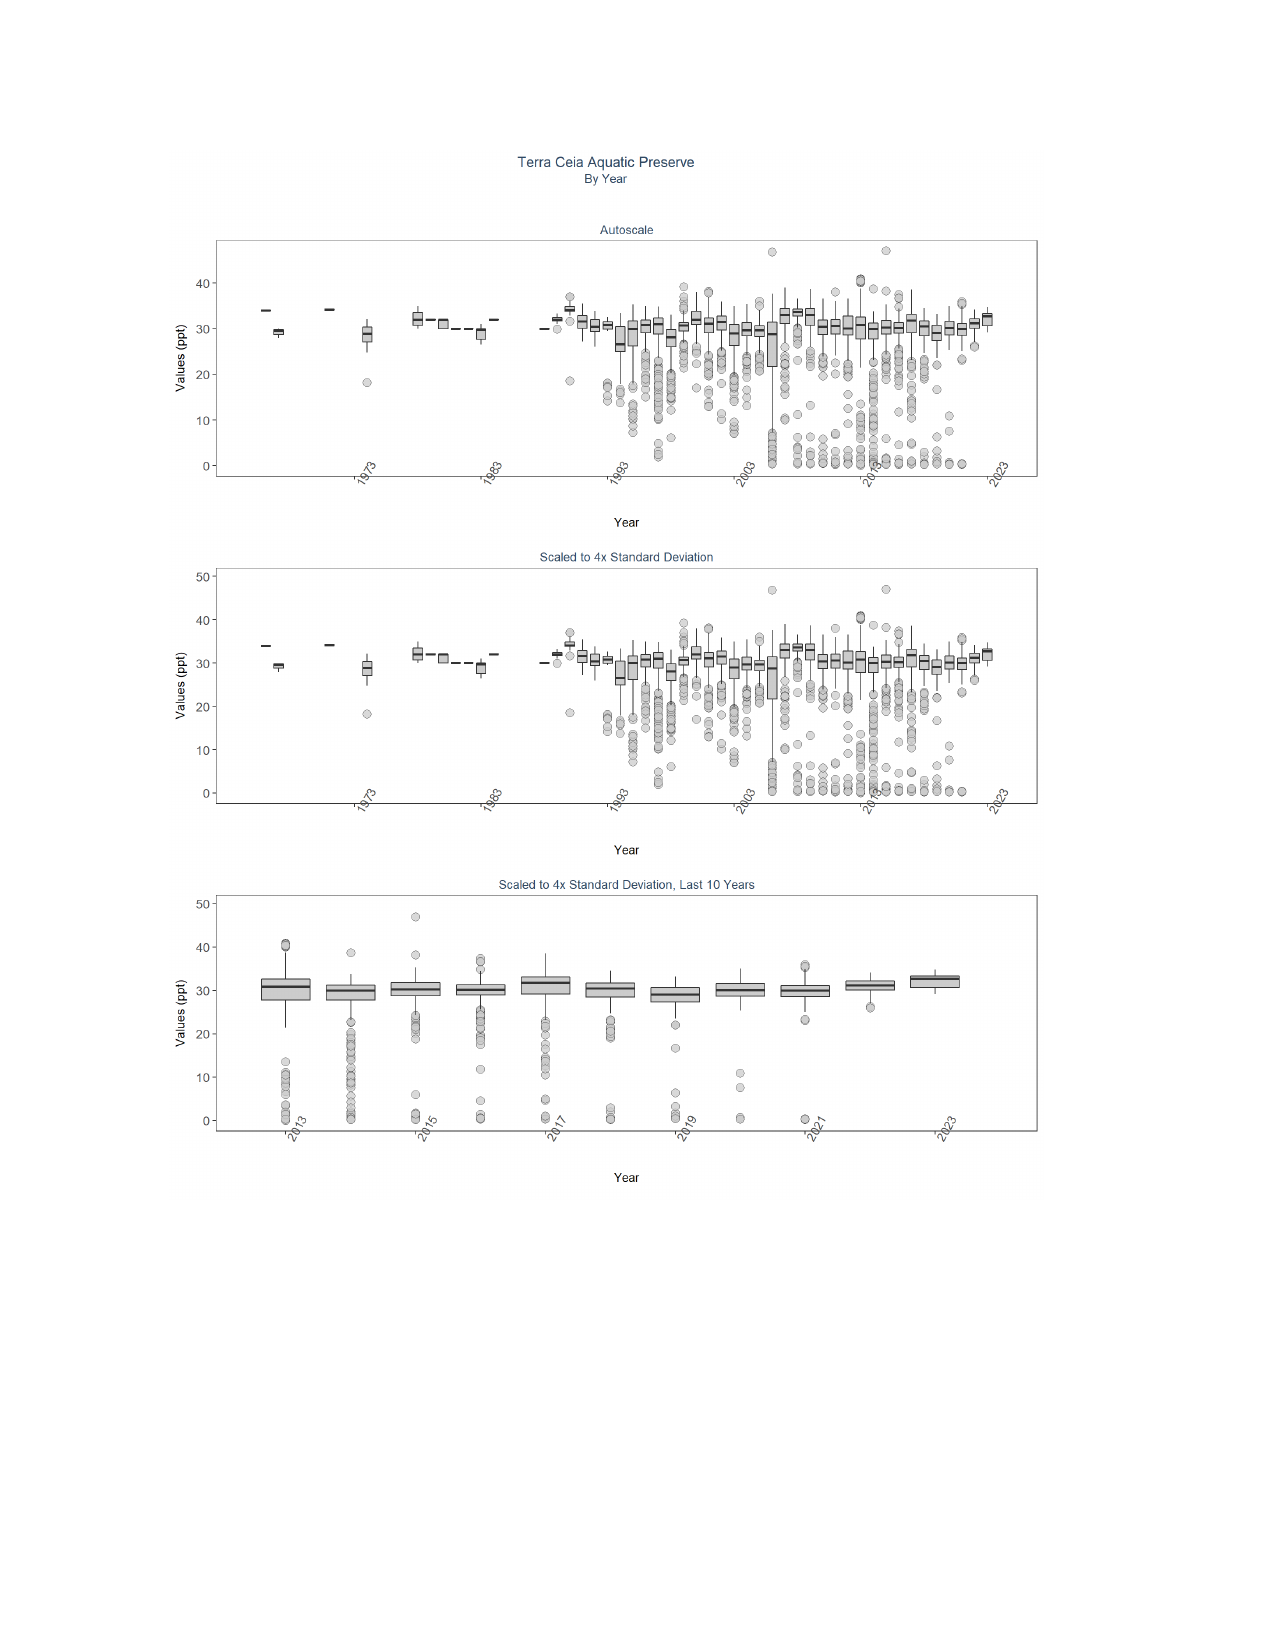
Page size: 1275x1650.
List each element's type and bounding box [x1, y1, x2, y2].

picture [168, 150, 1044, 1200]
